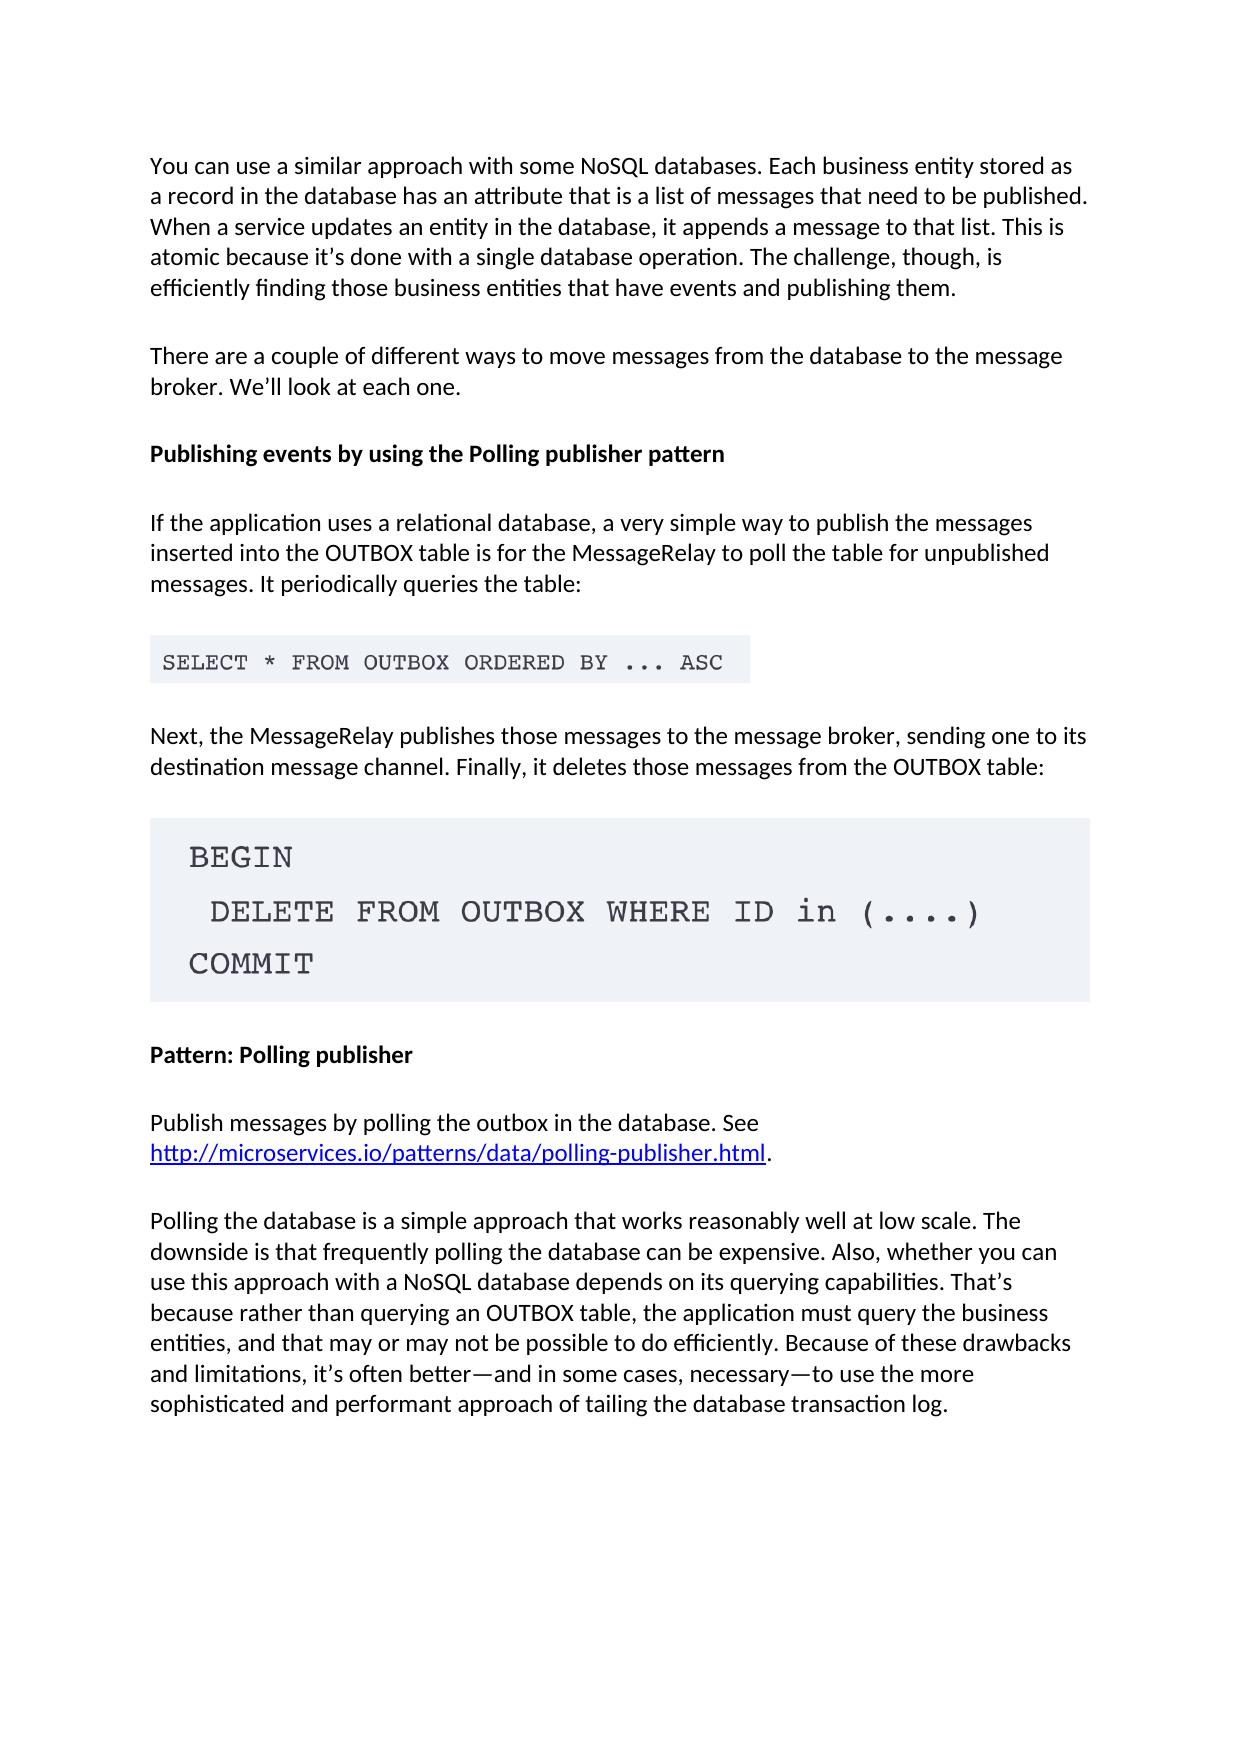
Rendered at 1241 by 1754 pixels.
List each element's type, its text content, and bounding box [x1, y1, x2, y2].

subtitle There are a couple of different ways to move messages from the database to the message broker. We’ll look at each one. [150, 340, 1090, 401]
subtitle Polling the database is a simple approach that works reasonably well at low scale. The downside is that frequently polling the database can be expensive. Also, whether you can use this approach with a NoSQL database depends on its querying capabilities. That’s because rather than querying an OUTBOX table, the application must query the business entities, and that may or may not be possible to do efficiently. Because of these drawbacks and limitations, it’s often better—and in some cases, necessary—to use the more sophisticated and performant approach of tailing the database transaction log. [150, 1205, 1090, 1419]
subtitle Publishing events by using the Polling publisher pattern [150, 439, 1090, 469]
subtitle If the application uses a relational database, a very simple way to publish the messages inserted into the OUTBOX table is for the MessageRelay to poll the table for unpublished messages. It periodically queries the table: [150, 507, 1090, 598]
picture [150, 635, 750, 683]
subtitle Pattern: Polling publisher [150, 1039, 1090, 1069]
subtitle You can use a similar approach with some NoSQL databases. Each business entity stored as a record in the database has an attribute that is a list of messages that need to be published. When a service updates an entity in the database, it appends a message to that list. This is atomic because it’s done with a single database operation. The challenge, though, is efficiently finding those business entities that have events and publishing them. [150, 150, 1090, 303]
subtitle Next, the MessageRelay publishes those messages to the message broker, sending one to its destination message channel. Finally, it deletes those messages from the OUTBOX table: [150, 720, 1090, 781]
subtitle Publish messages by polling the outbox in the database. See http://microservices.io/patterns/data/polling-publisher.html. [150, 1107, 1090, 1168]
picture [150, 818, 1091, 1002]
